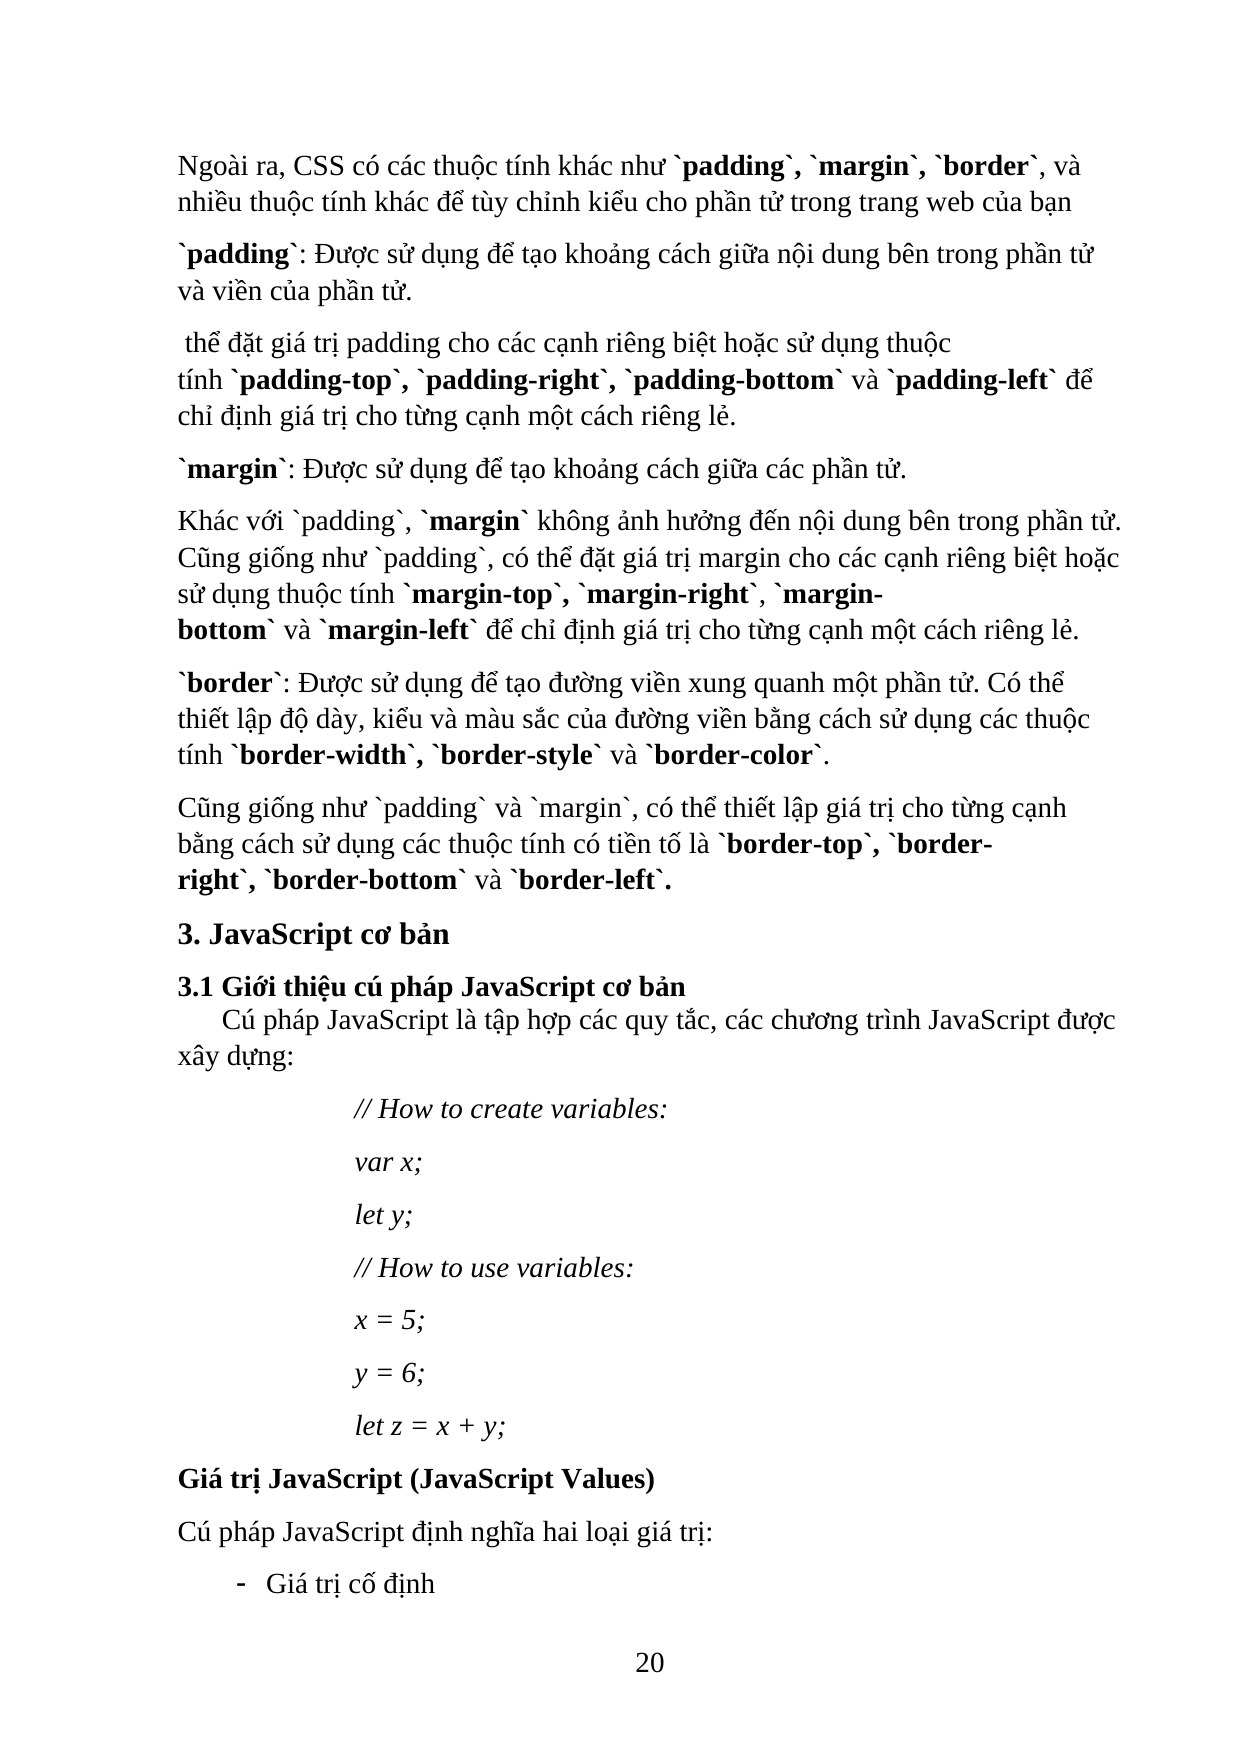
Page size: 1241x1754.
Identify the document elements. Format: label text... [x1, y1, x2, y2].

text let z = x + y; [354, 1408, 1122, 1442]
text Cú pháp JavaScript là tập hợp các quy tắc, các chương trình JavaScript được xây dựng: [177, 1002, 1122, 1072]
text Giá trị JavaScript (JavaScript Values) [177, 1461, 1122, 1494]
text `border`: Được sử dụng để tạo đường viền xung quanh một phần tử. Có thể thiết lập độ dày, kiểu và màu sắc của đường viền bằng cách sử dụng các thuộc tính `border-width`, `border-style` và `border-color`. [177, 665, 1122, 771]
text y = 6; [354, 1355, 1122, 1389]
text thể đặt giá trị padding cho các cạnh riêng biệt hoặc sử dụng thuộc tính `padding-top`, `padding-right`, `padding-bottom` và `padding-left` để chỉ định giá trị cho từng cạnh một cách riêng lẻ. [177, 326, 1122, 431]
text Cú pháp JavaScript định nghĩa hai loại giá trị: [177, 1514, 1122, 1547]
text x = 5; [354, 1302, 1122, 1336]
subtitle 3.1 Giới thiệu cú pháp JavaScript cơ bản [177, 969, 1122, 1002]
text // How to use variables: [354, 1250, 1122, 1283]
text Khác với `padding`, `margin` không ảnh hưởng đến nội dung bên trong phần tử. Cũng giống như `padding`, có thể đặt giá trị margin cho các cạnh riêng biệt hoặc sử dụng thuộc tính `margin-top`, `margin-right`, `margin-bottom` và `margin-left` để chỉ định giá trị cho từng cạnh một cách riêng lẻ. [177, 503, 1122, 646]
text // How to create variables: [354, 1091, 1122, 1125]
subtitle 3. JavaScript cơ bản [177, 915, 1122, 951]
text Cũng giống như `padding` và `margin`, có thể thiết lập giá trị cho từng cạnh bằng cách sử dụng các thuộc tính có tiền tố là `border-top`, `border-right`, `border-bottom` và `border-left`. [177, 790, 1122, 896]
text Ngoài ra, CSS có các thuộc tính khác như `padding`, `margin`, `border`, và nhiều thuộc tính khác để tùy chỉnh kiểu cho phần tử trong trang web của bạn [177, 148, 1122, 217]
text `margin`: Được sử dụng để tạo khoảng cách giữa các phần tử. [177, 451, 1122, 484]
list Giá trị cố định [236, 1567, 1122, 1600]
text `padding`: Được sử dụng để tạo khoảng cách giữa nội dung bên trong phần tử và viền của phần tử. [177, 237, 1122, 306]
text var x; [354, 1144, 1122, 1178]
text let y; [354, 1197, 1122, 1230]
